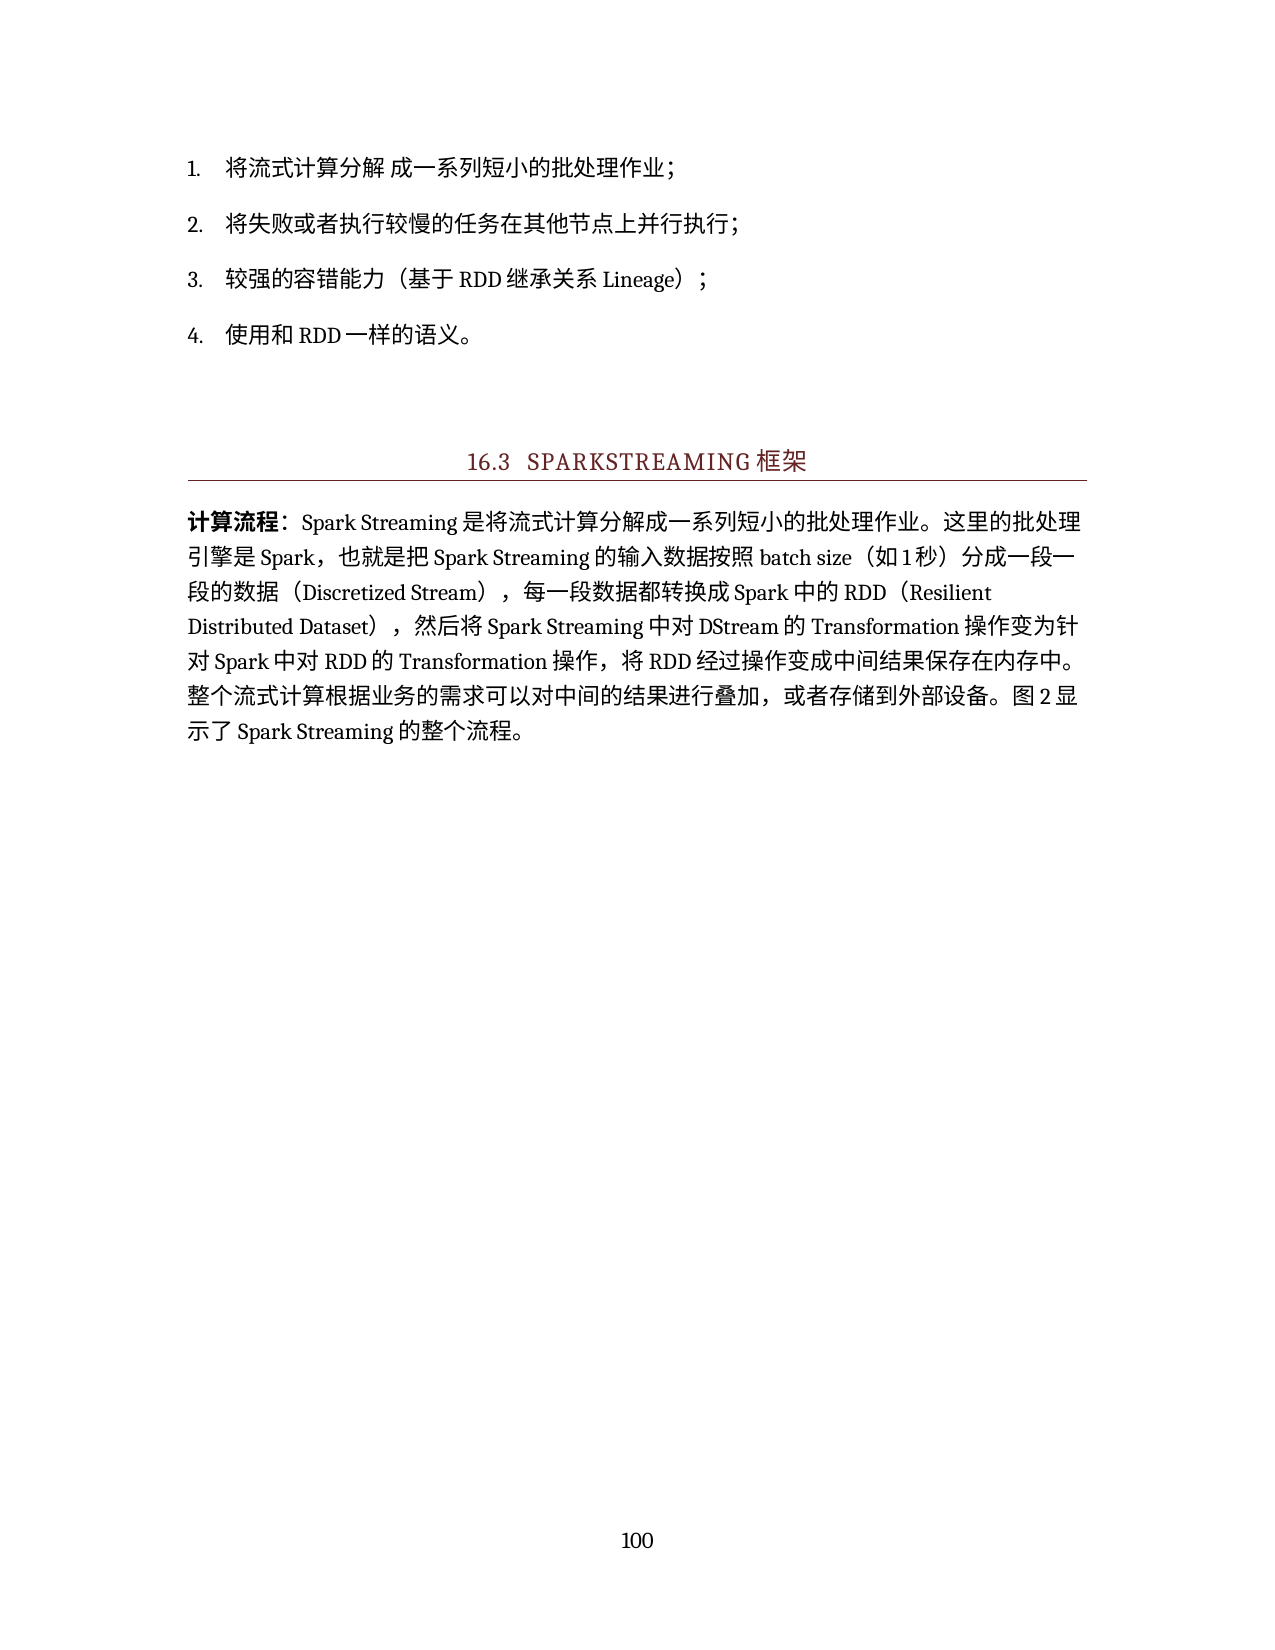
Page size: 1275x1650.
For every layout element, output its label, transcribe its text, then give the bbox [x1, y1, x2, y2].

subtitle SparkStreaming框架 [187, 442, 1087, 481]
list 将失败或者执行较慢的任务在其他节点上并行执行； [187, 206, 1087, 239]
list 将流式计算分解 成一系列短小的批处理作业； [187, 150, 1087, 183]
list 较强的容错能力（基于RDD继承关系Lineage）； [187, 261, 1087, 294]
list 使用和RDD一样的语义。 [187, 317, 1087, 350]
text 计算流程：Spark Streaming是将流式计算分解成一系列短小的批处理作业。这里的批处理引擎是Spark，也就是把Spark Streaming的输入数据按照batch size（如1秒）分成一段一段的数据（Discretized Stream），每一段数据都转换成Spark中的RDD（Resilient Distributed Dataset），然后将Spark Streaming中对DStream的Transformation操作变为针对Spark中对RDD的Transformation操作，将RDD经过操作变成中间结果保存在内存中。整个流式计算根据业务的需求可以对中间的结果进行叠加，或者存储到外部设备。图2显示了Spark Streaming的整个流程。 [187, 504, 1087, 746]
